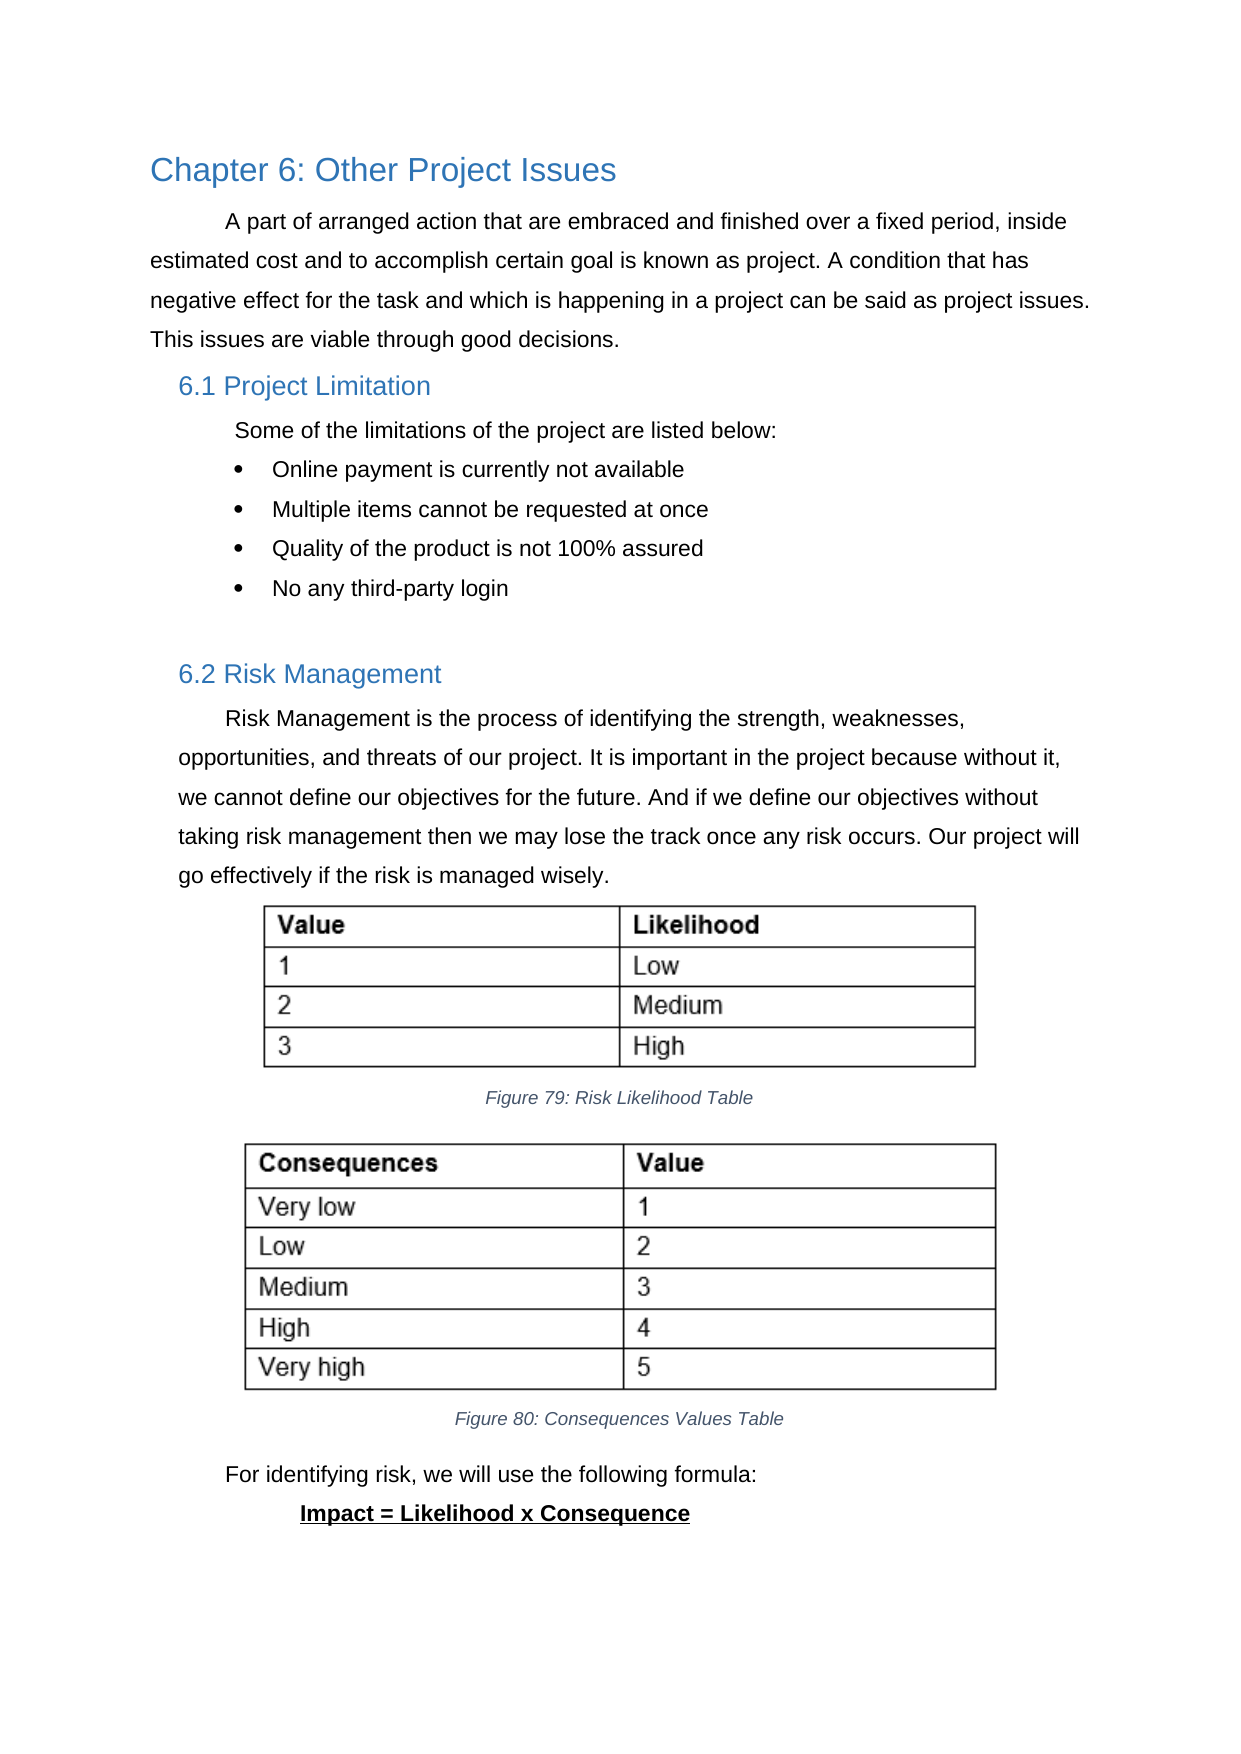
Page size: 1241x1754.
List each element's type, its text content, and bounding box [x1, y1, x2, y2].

text A part of arranged action that are embraced and finished over a fixed period, inside estimated cost and to accomplish certain goal is known as project. A condition that has negative effect for the task and which is happening in a project can be said as project issues. This issues are viable through good decisions. [150, 208, 1090, 352]
list No any third-party login [234, 574, 1090, 601]
subtitle 6.2 Risk Management [178, 658, 1090, 689]
text Impact = Likelihood x Consequence [225, 1500, 1090, 1527]
list Some of the limitations of the project are listed below: [234, 417, 1090, 443]
subtitle Chapter 6: Other Project Issues [150, 150, 1090, 188]
text For identifying risk, we will use the following formula: [150, 1461, 1090, 1487]
list Online payment is currently not available [234, 456, 1090, 482]
picture [256, 901, 984, 1074]
text Risk Management is the process of identifying the strength, weaknesses, opportunities, and threats of our project. It is important in the project because without it, we cannot define our objectives for the future. And if we define our objectives without taking risk management then we may lose the track once any risk occurs. Our project will go effectively if the risk is managed wisely. [178, 704, 1090, 889]
list Multiple items cannot be requested at once [234, 496, 1090, 522]
list Quality of the product is not 100% assured [234, 535, 1090, 561]
picture [237, 1140, 1003, 1395]
subtitle 6.1 Project Limitation [178, 370, 1090, 401]
